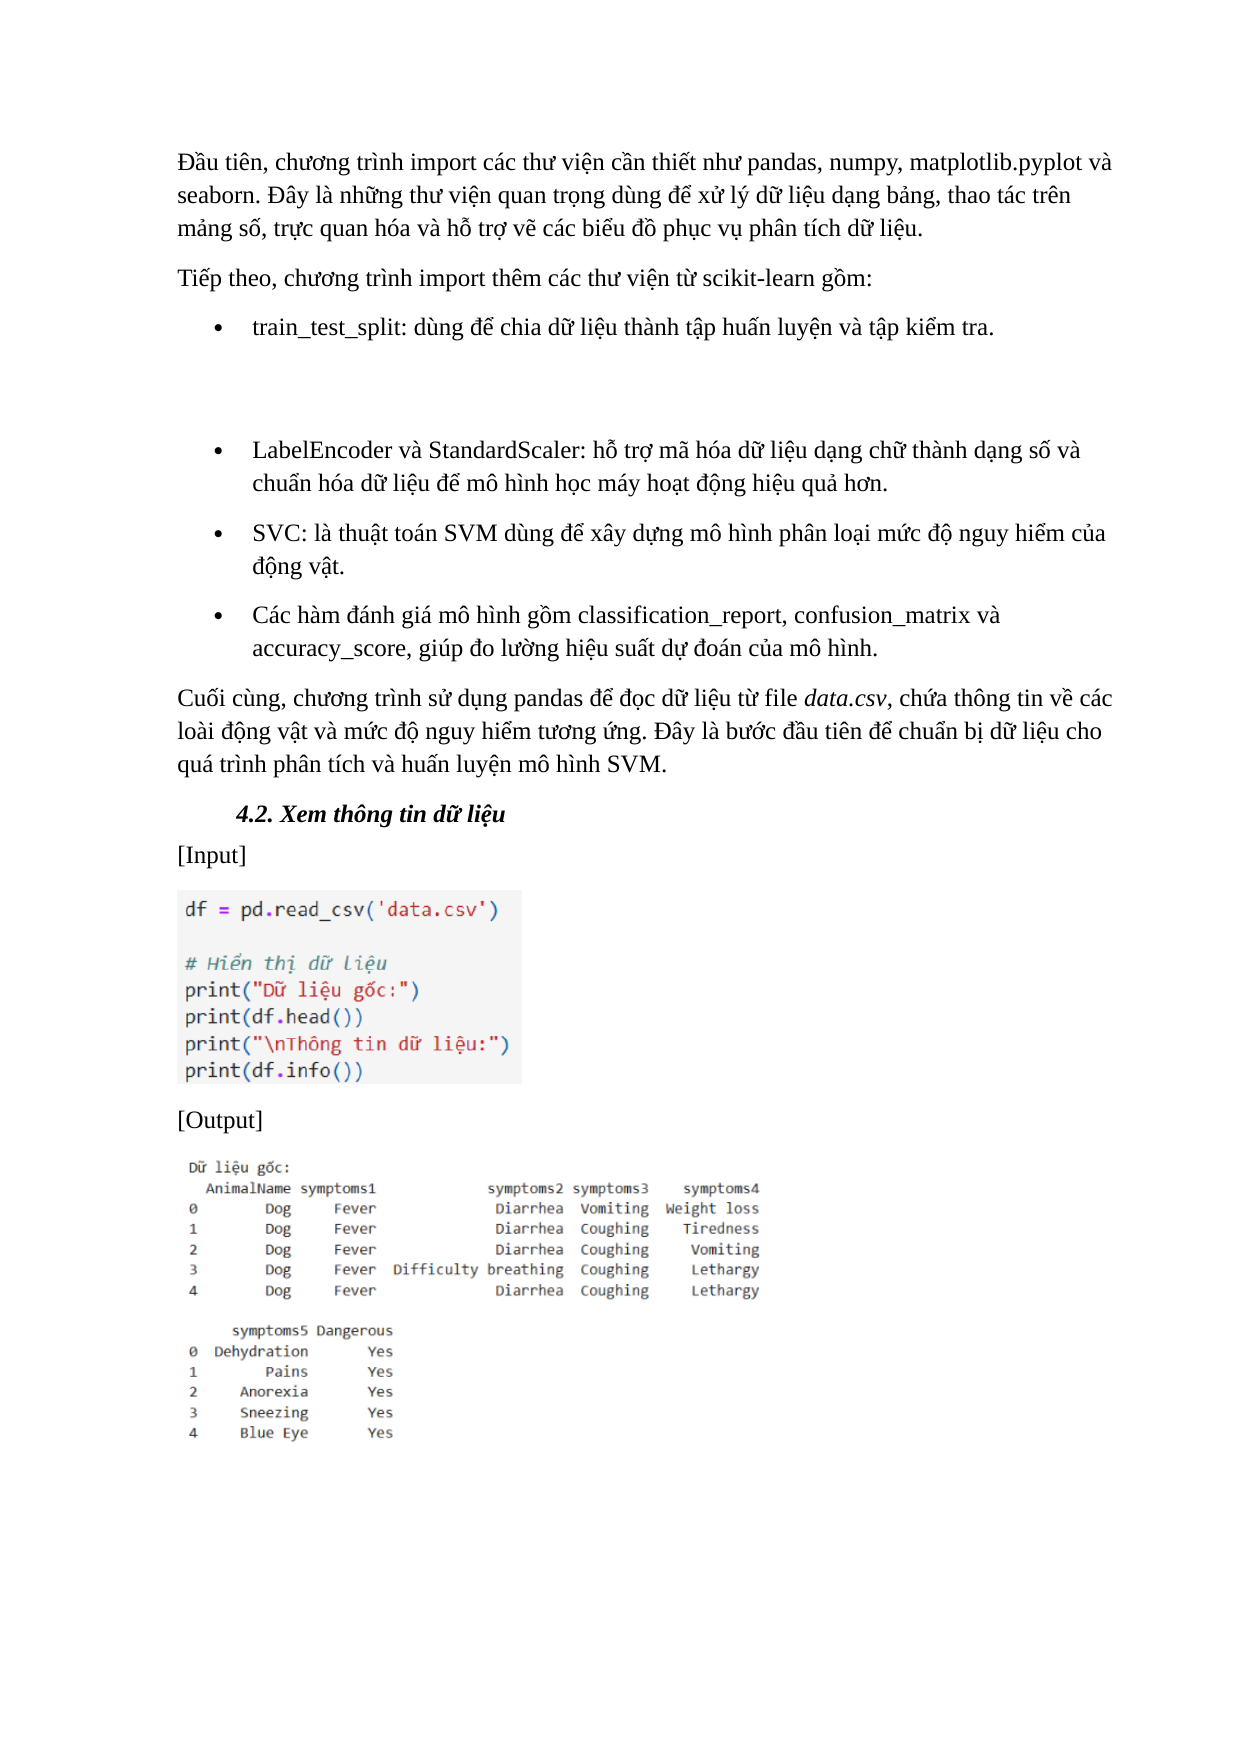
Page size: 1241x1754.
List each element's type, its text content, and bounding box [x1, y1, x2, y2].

list LabelEncoder và StandardScaler: hỗ trợ mã hóa dữ liệu dạng chữ thành dạng số và chuẩn hóa dữ liệu để mô hình học máy hoạt động hiệu quả hơn. [214, 435, 1122, 497]
text Tiếp theo, chương trình import thêm các thư viện từ scikit-learn gồm: [177, 263, 1122, 291]
list Các hàm đánh giá mô hình gồm classification_report, confusion_matrix và accuracy_score, giúp đo lường hiệu suất dự đoán của mô hình. [214, 601, 1122, 662]
list SVC: là thuật toán SVM dùng để xây dựng mô hình phân loại mức độ nguy hiểm của động vật. [214, 518, 1122, 579]
text Đầu tiên, chương trình import các thư viện cần thiết như pandas, numpy, matplotlib.pyplot và seaborn. Đây là những thư viện quan trọng dùng để xử lý dữ liệu dạng bảng, thao tác trên mảng số, trực quan hóa và hỗ trợ vẽ các biểu đồ phục vụ phân tích dữ liệu. [177, 147, 1122, 242]
list train_test_split: dùng để chia dữ liệu thành tập huấn luyện và tập kiểm tra. [214, 312, 1122, 413]
text [Output] [177, 1105, 1122, 1134]
text Cuối cùng, chương trình sử dụng pandas để đọc dữ liệu từ file data.csv, chứa thông tin về các loài động vật và mức độ nguy hiểm tương ứng. Đây là bước đầu tiên để chuẩn bị dữ liệu cho quá trình phân tích và huấn luyện mô hình SVM. [177, 683, 1122, 778]
text [Input] [177, 840, 1122, 869]
picture [177, 1155, 773, 1448]
picture [177, 890, 522, 1084]
subtitle 4.2. Xem thông tin dữ liệu [236, 799, 1122, 828]
